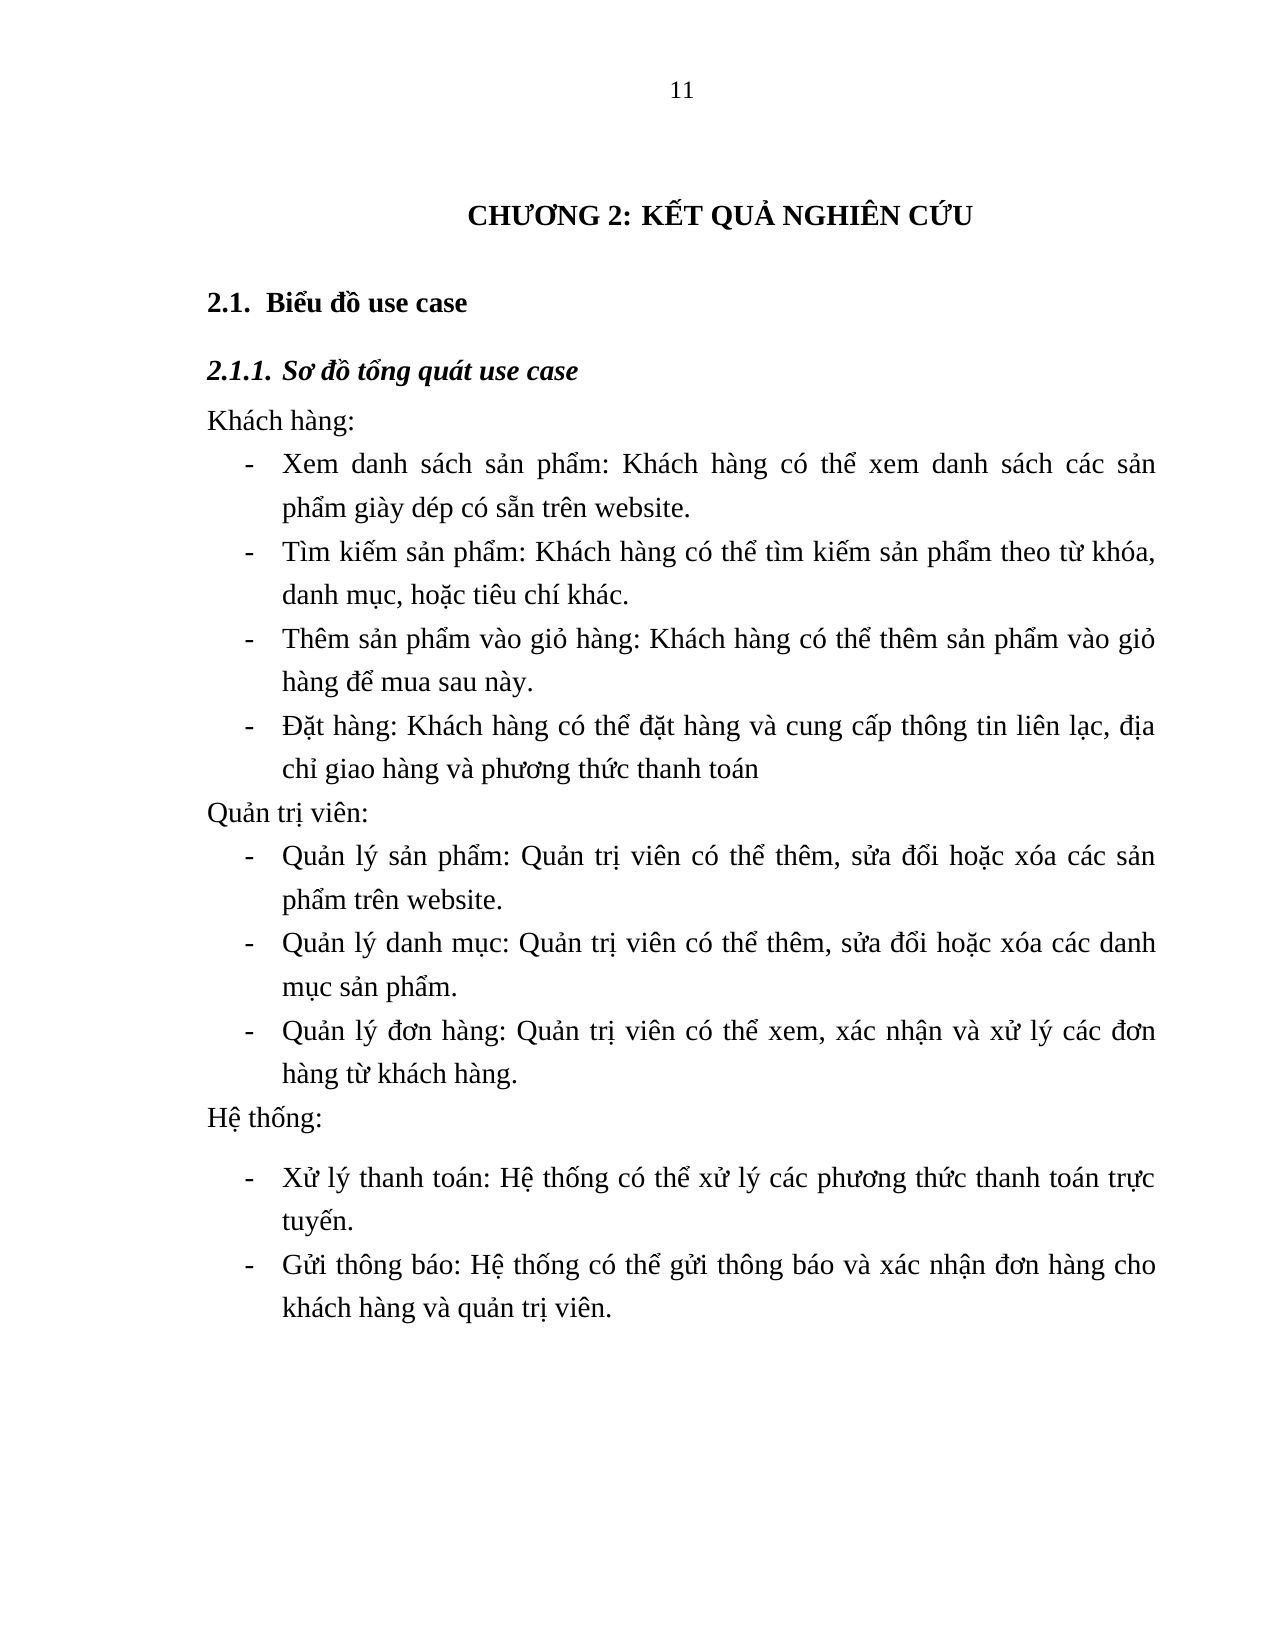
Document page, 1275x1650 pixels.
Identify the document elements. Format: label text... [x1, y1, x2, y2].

subtitle Sơ đồ tổng quát use case [207, 353, 1157, 387]
subtitle Biểu đồ use case [207, 285, 1157, 318]
list Xem danh sách sản phẩm: Khách hàng có thể xem danh sách các sản phẩm giày dép có sẵn trên website. [244, 447, 1157, 524]
list Thêm sản phẩm vào giỏ hàng: Khách hàng có thể thêm sản phẩm vào giỏ hàng để mua sau này. [244, 621, 1157, 698]
list Quản lý đơn hàng: Quản trị viên có thể xem, xác nhận và xử lý các đơn hàng từ khách hàng. [244, 1013, 1157, 1090]
list Tìm kiếm sản phẩm: Khách hàng có thể tìm kiếm sản phẩm theo từ khóa, danh mục, hoặc tiêu chí khác. [244, 534, 1157, 611]
list Xử lý thanh toán: Hệ thống có thể xử lý các phương thức thanh toán trực tuyến. [244, 1160, 1157, 1237]
list Gửi thông báo: Hệ thống có thể gửi thông báo và xác nhận đơn hàng cho khách hàng và quản trị viên. [244, 1247, 1157, 1324]
text Quản trị viên: [207, 795, 1157, 828]
list Quản lý danh mục: Quản trị viên có thể thêm, sửa đổi hoặc xóa các danh mục sản phẩm. [244, 926, 1157, 1003]
list Quản lý sản phẩm: Quản trị viên có thể thêm, sửa đổi hoặc xóa các sản phẩm trên website. [244, 838, 1157, 916]
list Đặt hàng: Khách hàng có thể đặt hàng và cung cấp thông tin liên lạc, địa chỉ giao hàng và phương thức thanh toán [244, 708, 1157, 785]
text Hệ thống: [207, 1100, 1157, 1133]
subtitle KẾT QUẢ NGHIÊN CỨU [283, 198, 1157, 231]
text Khách hàng: [207, 403, 1157, 437]
